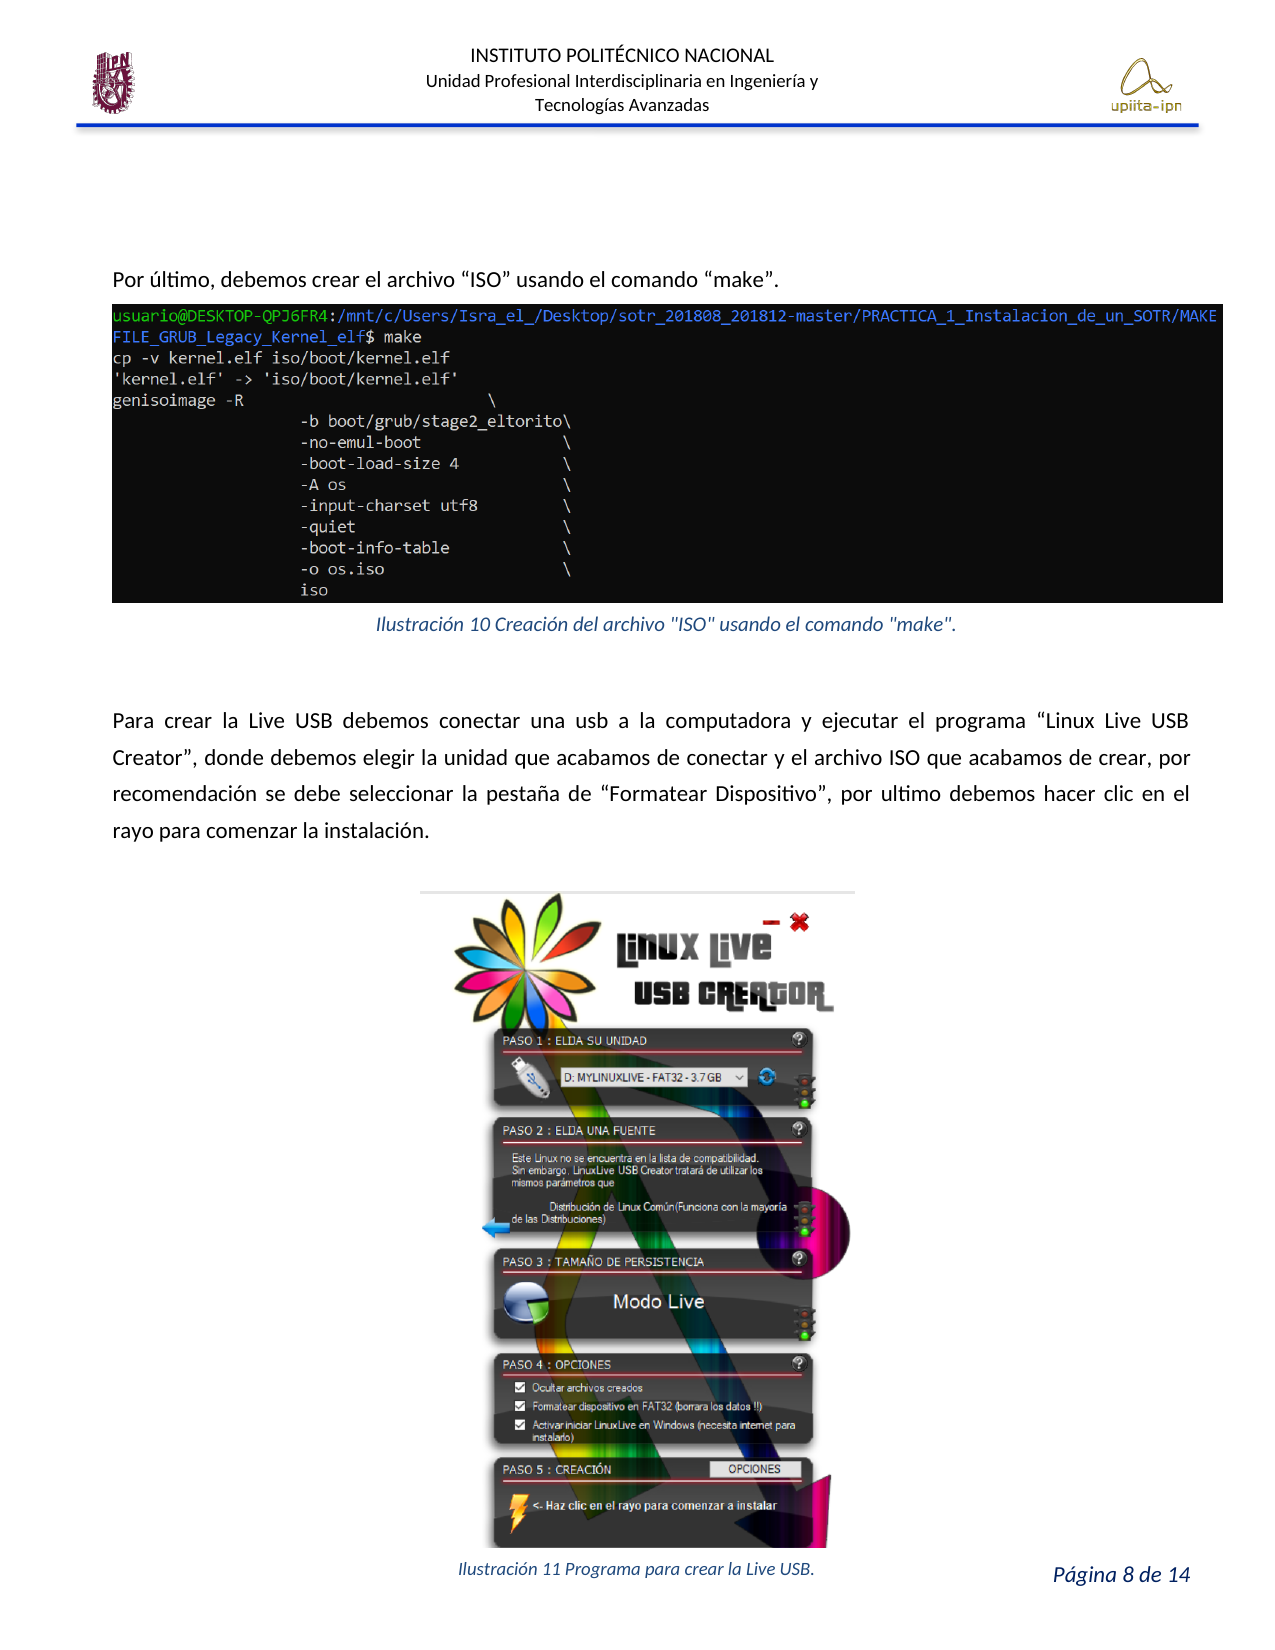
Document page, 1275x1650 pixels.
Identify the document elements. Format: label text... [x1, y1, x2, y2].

text Por último, debemos crear el archivo “ISO” usando el comando “make”. [112, 265, 1192, 293]
picture [420, 891, 855, 1548]
text Para crear la Live USB debemos conectar una usb a la computadora y ejecutar el programa “Linux Live USB Creator”, donde debemos elegir la unidad que acabamos de conectar y el archivo ISO que acabamos de crear, por recomendación se debe seleccionar la pestaña de “Formatear Dispositivo”, por ultimo debemos hacer clic en el rayo para comenzar la instalación. [112, 707, 1192, 844]
picture [112, 304, 1223, 603]
picture [1111, 58, 1182, 113]
picture [91, 52, 137, 114]
